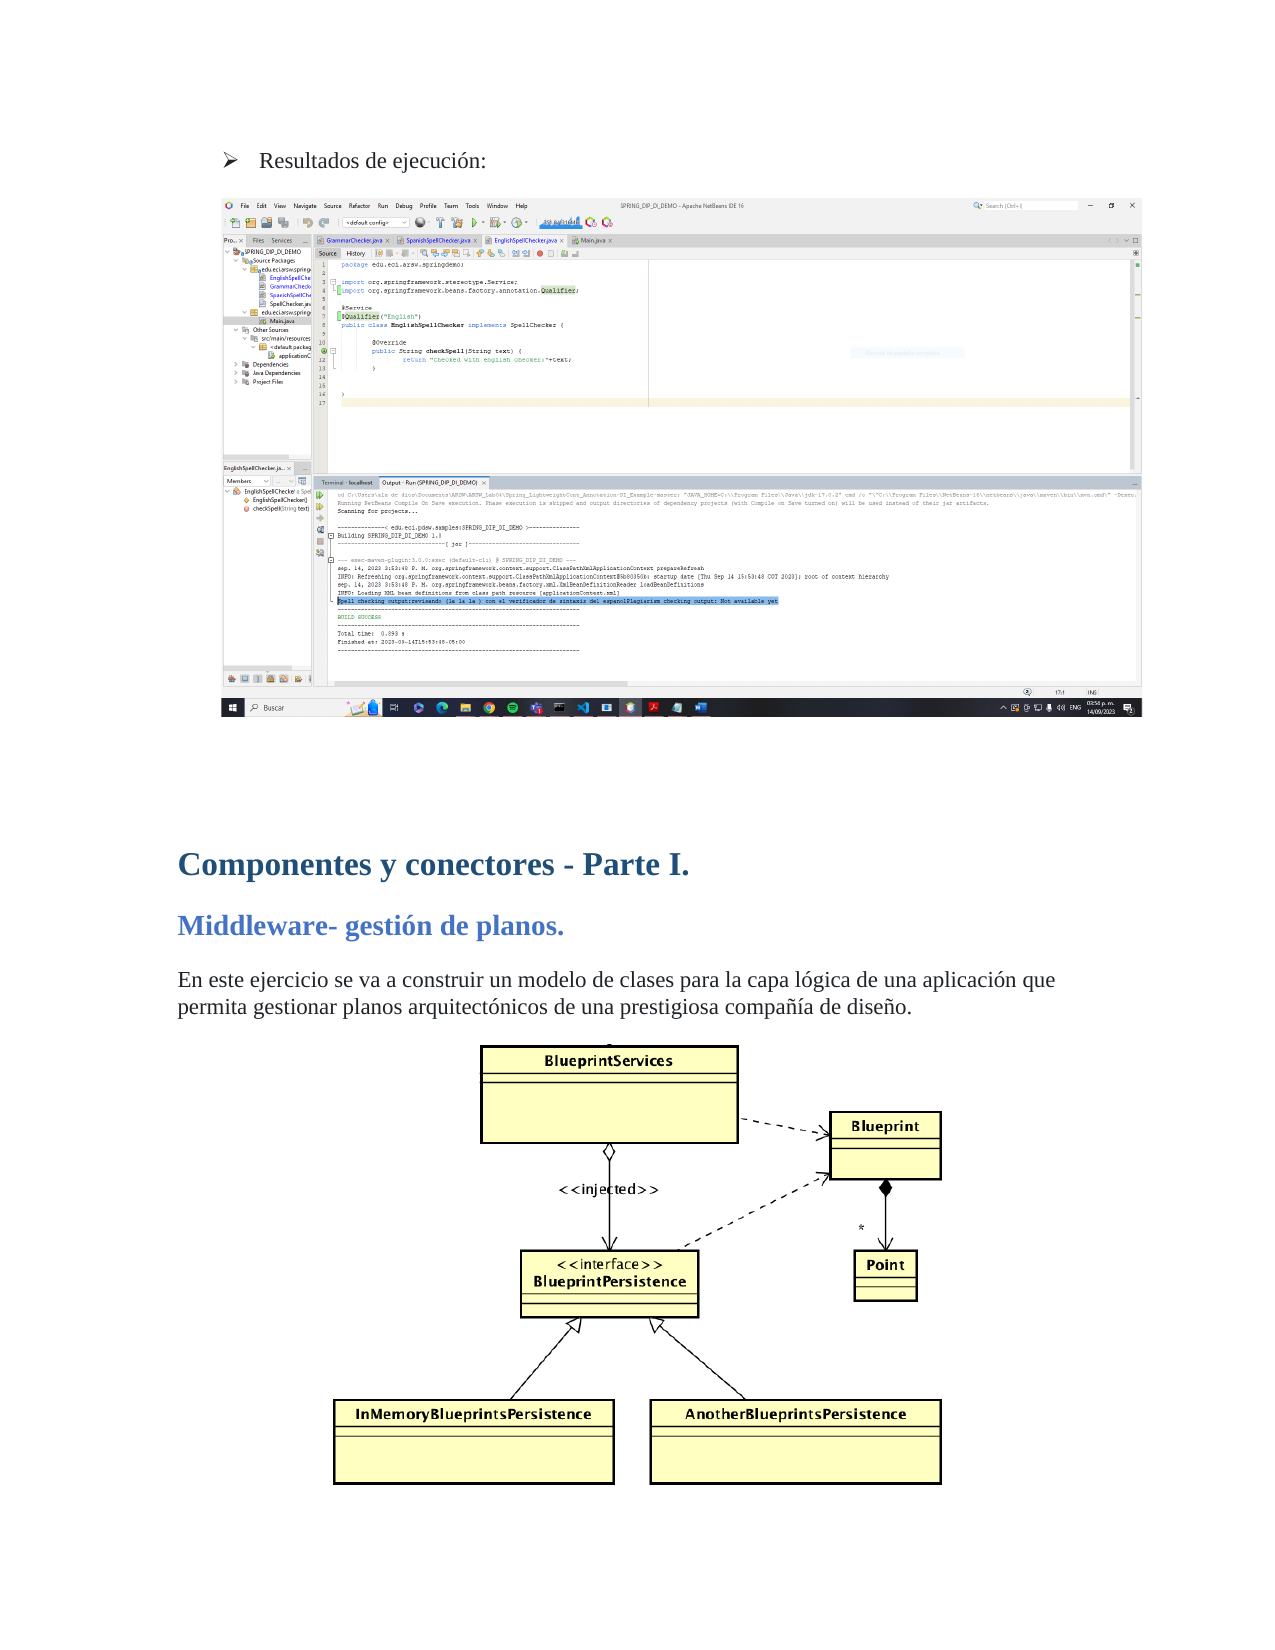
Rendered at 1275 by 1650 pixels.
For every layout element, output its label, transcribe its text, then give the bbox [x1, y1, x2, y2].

list Resultados de ejecución: [221, 148, 1098, 174]
text Middleware- gestión de planos. [177, 908, 1098, 941]
text Componentes y conectores - Parte I. [177, 844, 1098, 883]
picture [221, 198, 1143, 717]
text En este ejercicio se va a construir un modelo de clases para la capa lógica de una aplicación que permita gestionar planos arquitectónicos de una prestigiosa compañía de diseño. [177, 966, 1098, 1019]
picture [329, 1044, 946, 1487]
